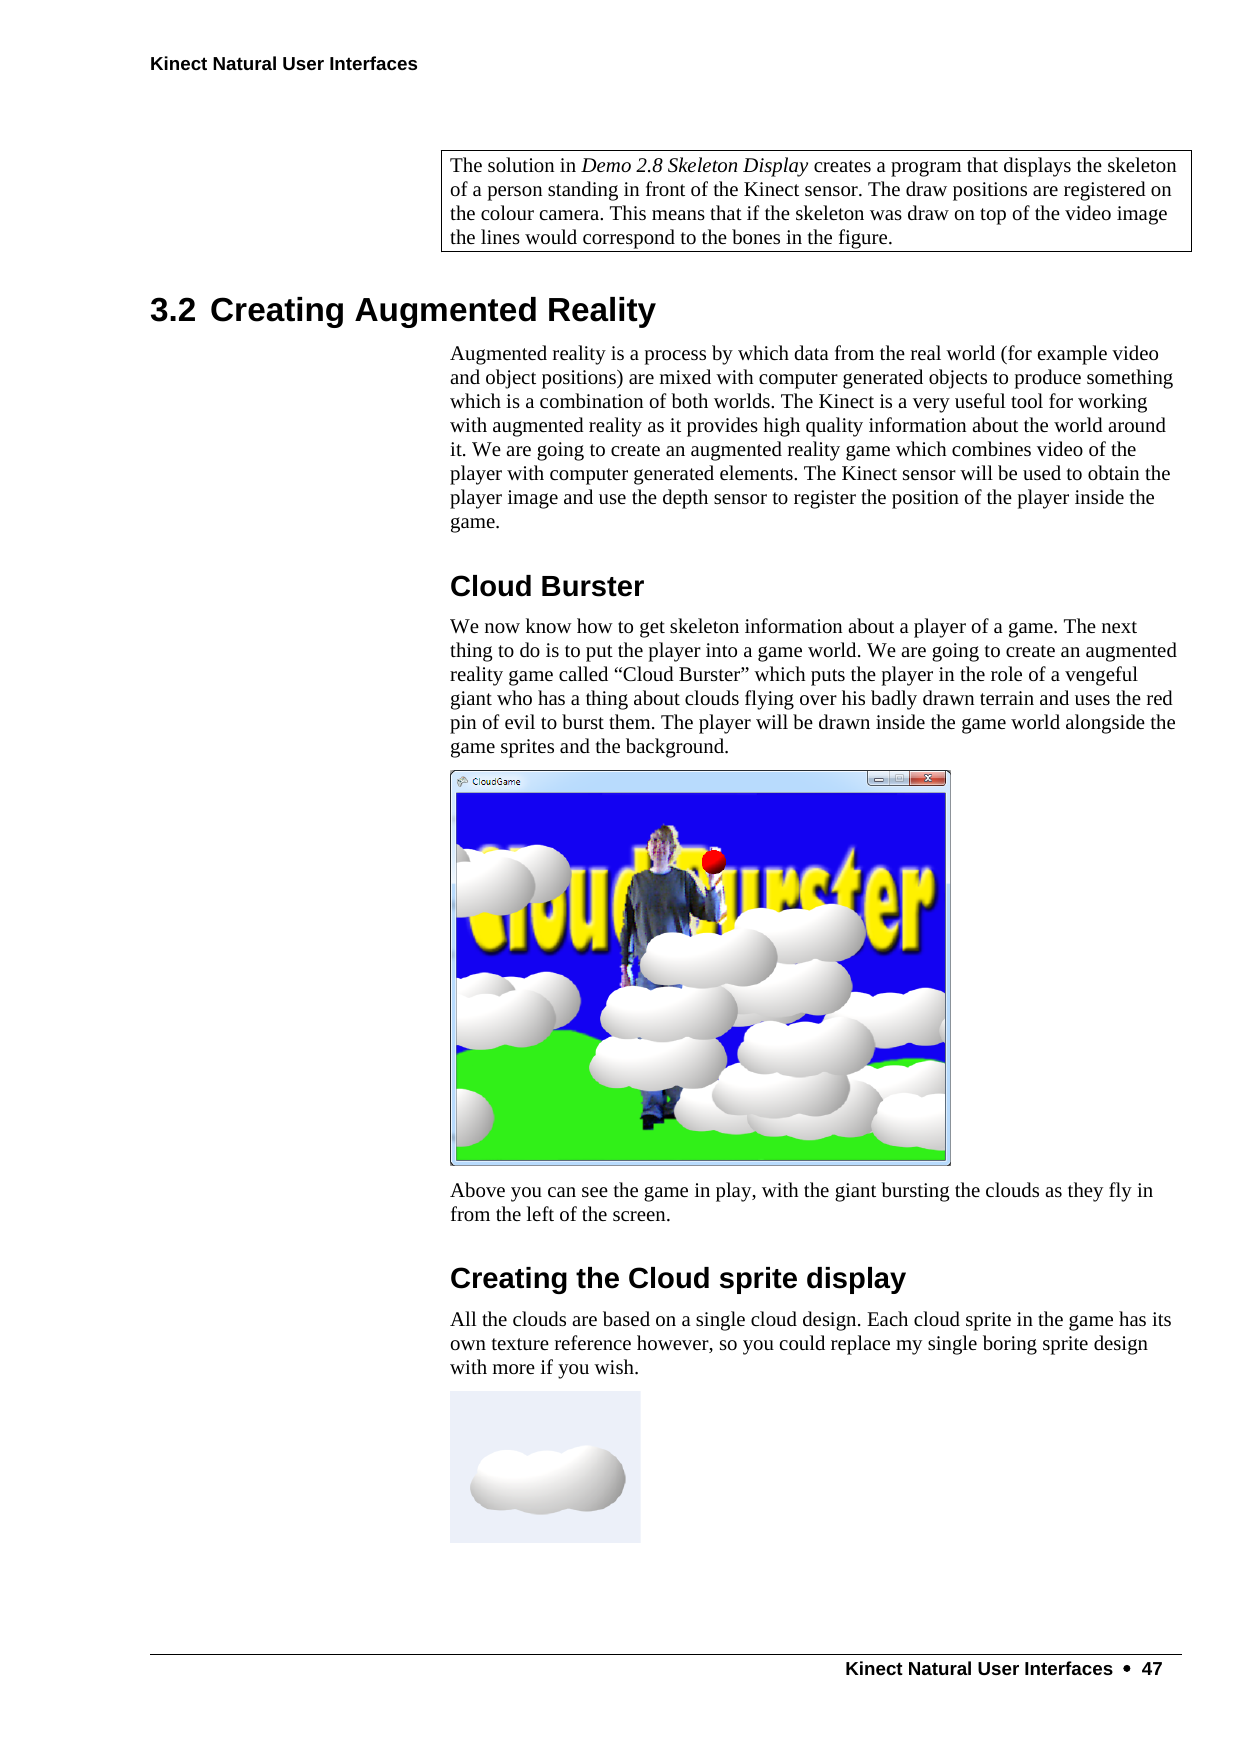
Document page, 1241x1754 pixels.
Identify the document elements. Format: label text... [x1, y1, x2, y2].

text The solution in Demo 2.8 Skeleton Display creates a program that displays the skeleton of a person standing in front of the Kinect sensor. The draw positions are registered on the colour camera. This means that if the skeleton was draw on top of the video image the lines would correspond to the bones in the figure. [442, 151, 1191, 251]
text Above you can see the game in play, with the giant bursting the clouds as they fly in from the left of the screen. [450, 1178, 1182, 1226]
text We now know how to get skeleton information about a player of a game. The next thing to do is to put the player into a game world. We are going to create an augmented reality game called “Cloud Burster” which puts the player in the role of a vengeful giant who has a thing about clouds flying over his badly drawn terrain and uses the red pin of evil to burst them. The player will be drawn inside the game world alongside the game sprites and the background. [450, 614, 1182, 758]
text Augmented reality is a process by which data from the real world (for example video and object positions) are mixed with computer generated objects to produce something which is a combination of both worlds. The Kinect is a very useful tool for working with augmented reality as it provides high quality information about the world around it. We are going to create an augmented reality game which combines video of the player with computer generated elements. The Kinect sensor will be used to obtain the player image and use the depth sensor to register the position of the player inside the game. [450, 341, 1182, 533]
subtitle Cloud Burster [450, 568, 1182, 602]
text All the clouds are based on a single cloud design. Each cloud sprite in the game has its own texture reference however, so you could replace my single boring sprite design with more if you wish. [450, 1307, 1182, 1379]
picture [450, 770, 951, 1166]
picture [450, 1391, 641, 1543]
subtitle Creating Augmented Reality [150, 290, 1182, 329]
subtitle Creating the Cloud sprite display [450, 1261, 1182, 1295]
